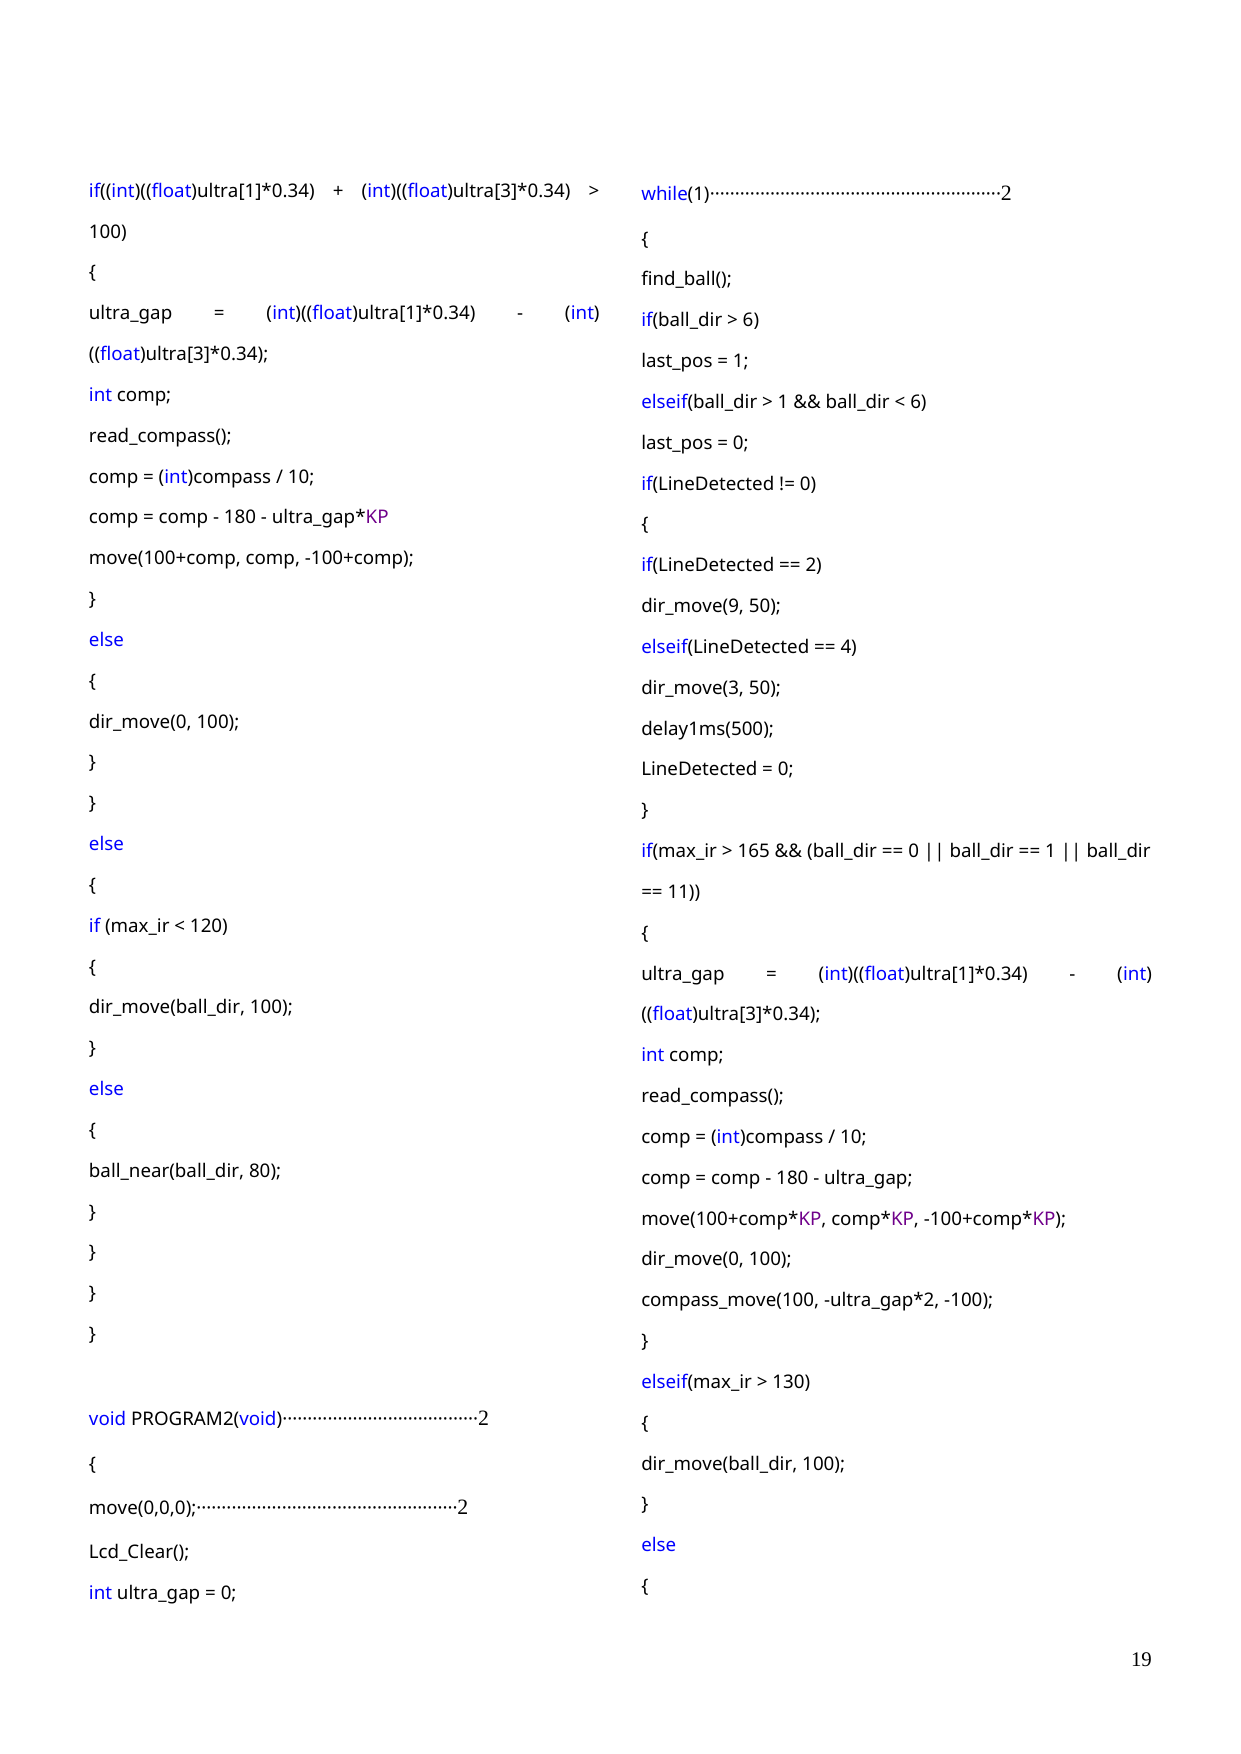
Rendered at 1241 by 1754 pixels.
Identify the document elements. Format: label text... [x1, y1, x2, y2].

text int ultra_gap = 0; [89, 1579, 599, 1604]
text else [89, 1076, 599, 1101]
text { [89, 667, 599, 693]
text } [89, 586, 599, 611]
text } [641, 796, 1152, 822]
text while(1)·························································· [641, 177, 1152, 207]
text if (max_ir < 120) [89, 912, 599, 938]
text int comp; [641, 1041, 1152, 1067]
text comp = (int)compass / 10; [89, 463, 599, 488]
text dir_move(9, 50); [641, 592, 1152, 618]
text comp = (int)compass / 10; [641, 1123, 1152, 1149]
text last_pos = 1; [641, 347, 1152, 373]
text read_compass(); [89, 422, 599, 448]
text { [89, 871, 599, 897]
text delay1ms(500); [641, 715, 1152, 740]
text dir_move(ball_dir, 100); [89, 994, 599, 1019]
text { [641, 1572, 1152, 1598]
text dir_move(3, 50); [641, 674, 1152, 699]
text last_pos = 0; [641, 429, 1152, 454]
text } [89, 1035, 599, 1060]
text elseif(ball_dir > 1 && ball_dir < 6) [641, 388, 1152, 414]
text } [89, 749, 599, 774]
text if(ball_dir > 6) [641, 306, 1152, 332]
text LineDetected = 0; [641, 756, 1152, 781]
text } [89, 790, 599, 815]
text } [89, 1280, 599, 1305]
text elseif(max_ir > 130) [641, 1368, 1152, 1394]
text int comp; [89, 381, 599, 407]
text dir_move(0, 100); [89, 708, 599, 733]
text { [641, 1409, 1152, 1434]
text comp = comp - 180 - ultra_gap*KP [89, 504, 599, 529]
text else [89, 831, 599, 856]
text comp = comp - 180 - ultra_gap; [641, 1164, 1152, 1189]
text if((int)((float)ultra[1]*0.34) + (int)((float)ultra[3]*0.34) > 100) [89, 177, 599, 243]
text if(LineDetected == 2) [641, 551, 1152, 577]
text move(100+comp*KP, comp*KP, -100+comp*KP); [641, 1205, 1152, 1230]
text elseif(LineDetected == 4) [641, 633, 1152, 659]
text compass_move(100, -ultra_gap*2, -100); [641, 1286, 1152, 1312]
text { [89, 1116, 599, 1142]
text { [89, 259, 599, 284]
text ultra_gap = (int)((float)ultra[1]*0.34) - (int)((float)ultra[3]*0.34); [89, 300, 599, 366]
text else [641, 1531, 1152, 1557]
text } [89, 1239, 599, 1264]
text } [641, 1327, 1152, 1353]
text move(100+comp, comp, -100+comp); [89, 545, 599, 570]
text move(0,0,0);···················································· [89, 1491, 599, 1520]
text } [641, 1491, 1152, 1516]
text Lcd_Clear(); [89, 1538, 599, 1564]
text } [89, 1321, 599, 1346]
text ultra_gap = (int)((float)ultra[1]*0.34) - (int)((float)ultra[3]*0.34); [641, 960, 1152, 1026]
text { [89, 953, 599, 978]
text if(LineDetected != 0) [641, 470, 1152, 495]
text } [89, 1198, 599, 1223]
text { [641, 919, 1152, 944]
text dir_move(0, 100); [641, 1246, 1152, 1271]
text { [641, 225, 1152, 250]
text void PROGRAM2(void)······································· [89, 1402, 599, 1432]
text else [89, 626, 599, 652]
text ball_near(ball_dir, 80); [89, 1157, 599, 1183]
text read_compass(); [641, 1082, 1152, 1108]
text { [89, 1450, 599, 1475]
text find_ball(); [641, 266, 1152, 291]
text { [641, 511, 1152, 536]
text dir_move(ball_dir, 100); [641, 1450, 1152, 1475]
text if(max_ir > 165 && (ball_dir == 0 || ball_dir == 1 || ball_dir == 11)) [641, 837, 1152, 904]
